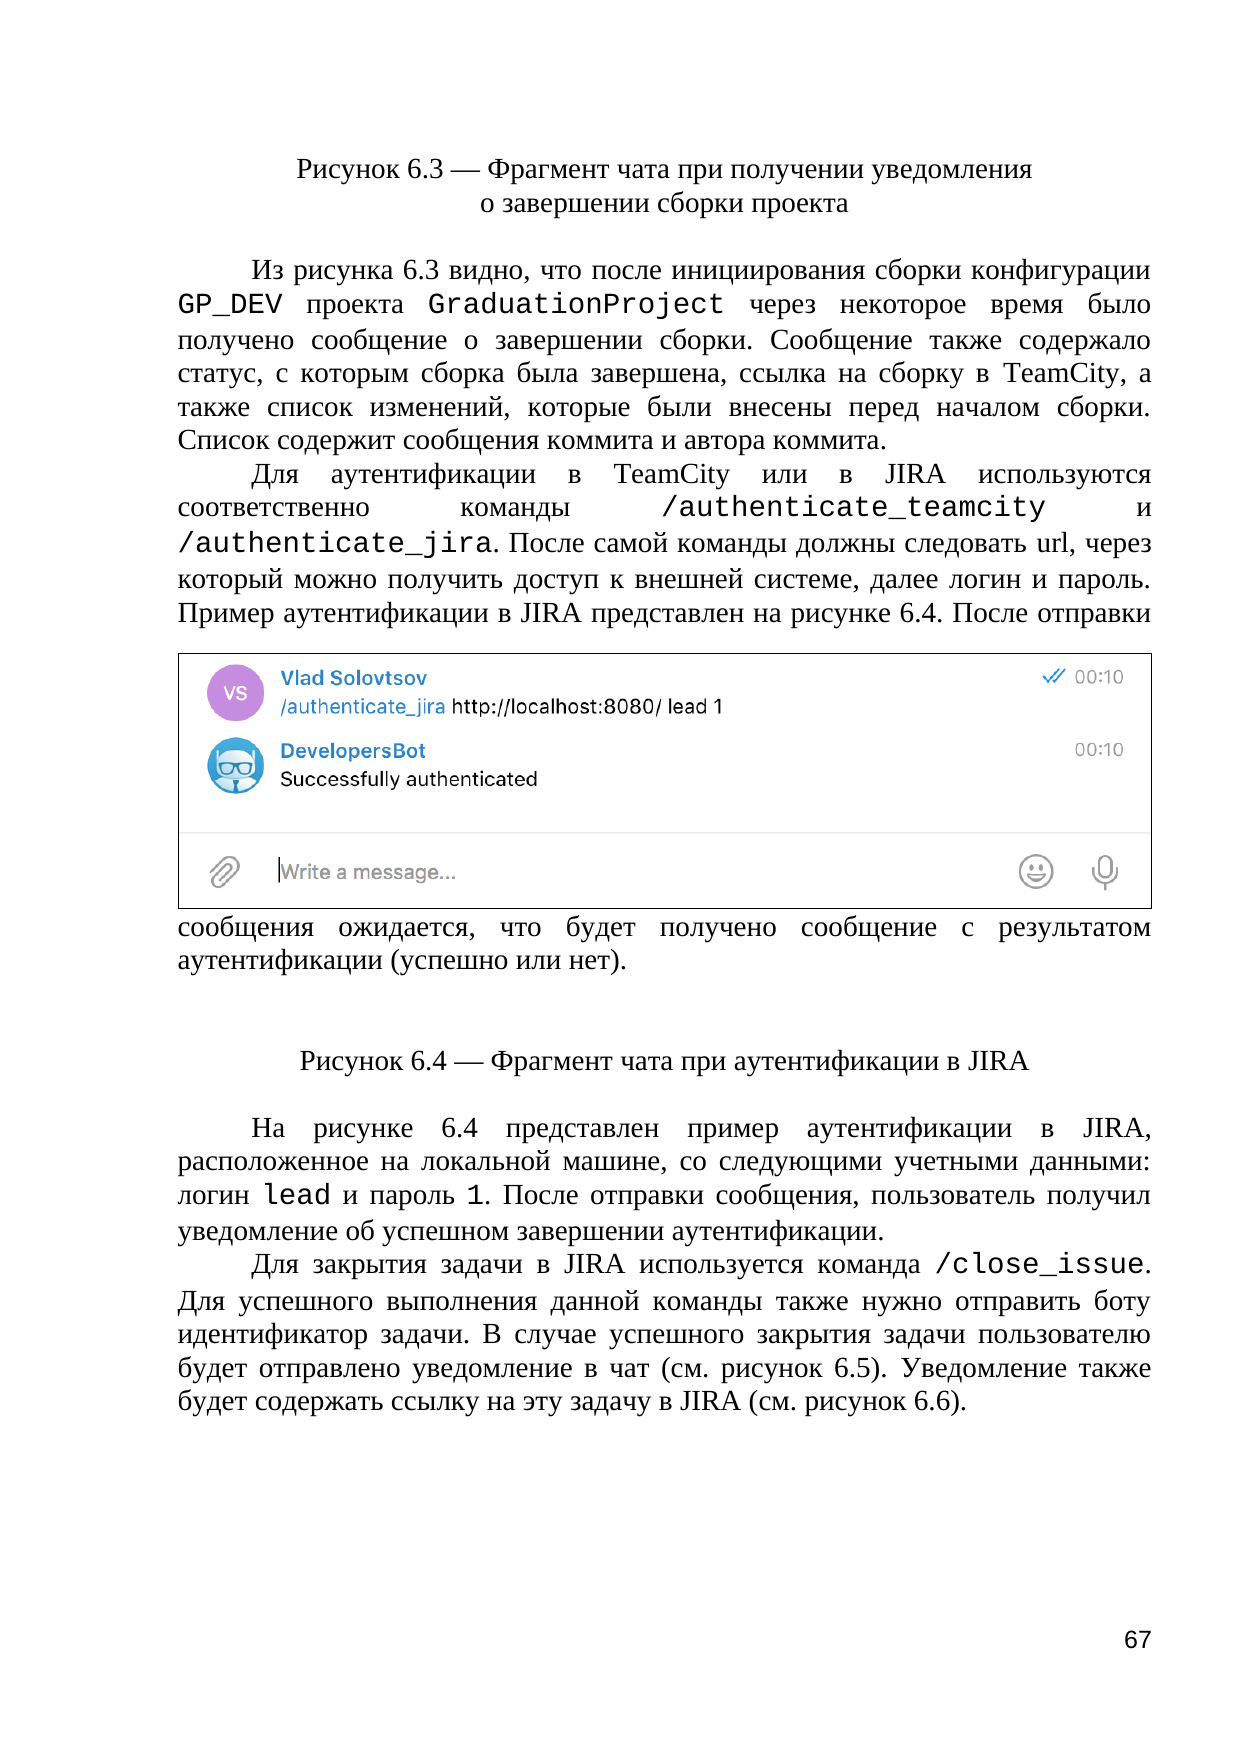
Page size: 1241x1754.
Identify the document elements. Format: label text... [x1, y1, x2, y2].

picture [179, 654, 1151, 908]
text На рисунке 6.4 представлен пример аутентификации в JIRA, расположенное на локальной машине, со следующими учетными данными: логин lead и пароль 1. После отправки сообщения, пользователь получил уведомление об успешном завершении аутентификации. [177, 1110, 1152, 1247]
text Для аутентификации в TeamCity или в JIRA используются соответственно команды /authenticate_teamcity и /authenticate_jira. После самой команды должны следовать url, через который можно получить доступ к внешней системе, далее логин и пароль. Пример аутентификации в JIRA представлен на рисунке 6.4. После отправки сообщения ожидается, что будет получено сообщение с результатом аутентификации (успешно или нет). [177, 909, 1152, 976]
text о завершении сборки проекта [177, 185, 1152, 219]
text Для аутентификации в TeamCity или в JIRA используются соответственно команды /authenticate_teamcity и /authenticate_jira. После самой команды должны следовать url, через который можно получить доступ к внешней системе, далее логин и пароль. Пример аутентификации в JIRA представлен на рисунке 6.4. После отправки сообщения ожидается, что будет получено сообщение с результатом аутентификации (успешно или нет). [177, 456, 1152, 653]
text Рисунок 6.3 — Фрагмент чата при получении уведомления [177, 152, 1152, 185]
text Из рисунка 6.3 видно, что после инициирования сборки конфигурации GP_DEV проекта GraduationProject через некоторое время было получено сообщение о завершении сборки. Сообщение также содержало статус, с которым сборка была завершена, ссылка на сборку в TeamCity, а также список изменений, которые были внесены перед началом сборки. Список содержит сообщения коммита и автора коммита. [177, 252, 1152, 456]
text Рисунок 6.4 — Фрагмент чата при аутентификации в JIRA [177, 1043, 1152, 1076]
text Для закрытия задачи в JIRA используется команда /close_issue. Для успешного выполнения данной команды также нужно отправить боту идентификатор задачи. В случае успешного закрытия задачи пользователю будет отправлено уведомление в чат (см. рисунок 6.5). Уведомление также будет содержать ссылку на эту задачу в JIRA (см. рисунок 6.6). [177, 1247, 1152, 1417]
